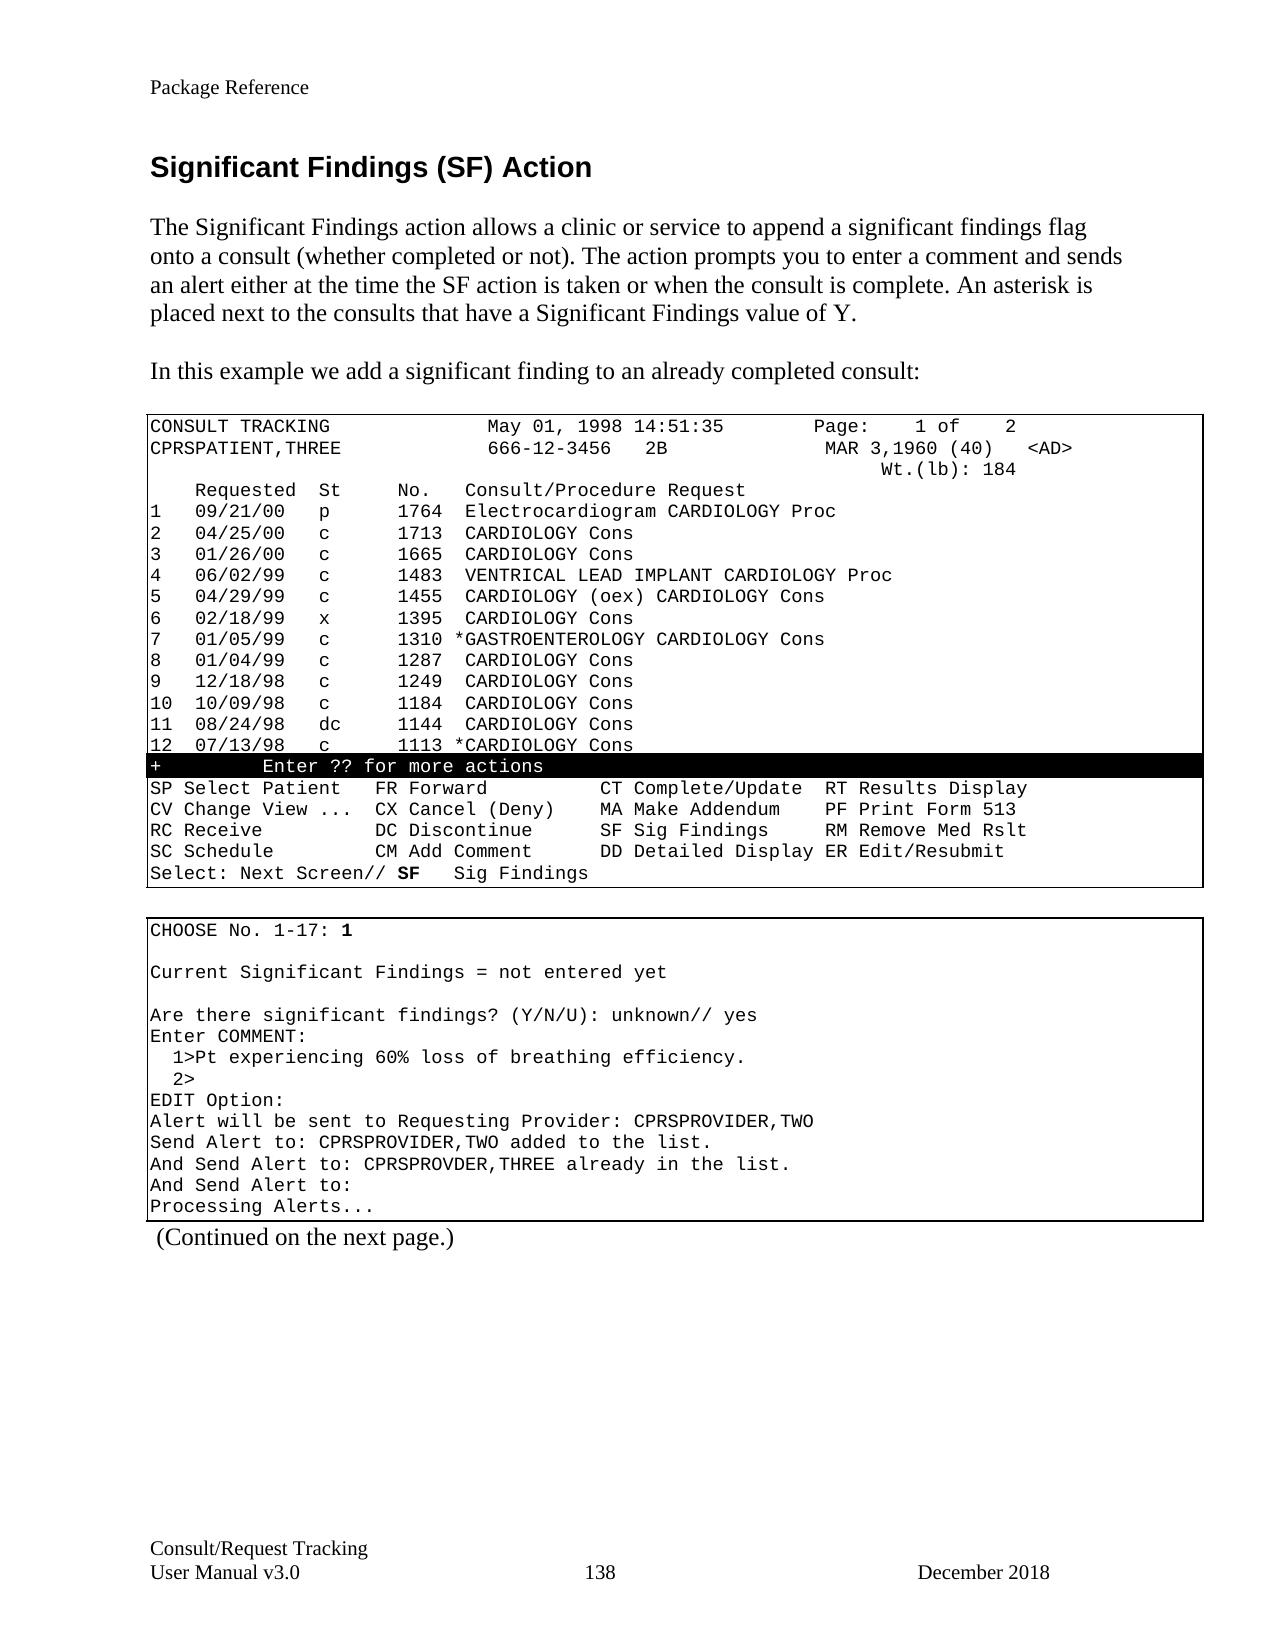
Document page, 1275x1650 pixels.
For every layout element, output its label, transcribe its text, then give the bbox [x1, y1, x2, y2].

text SC Schedule CM Add Comment DD Detailed Display ER Edit/Resubmit [148, 838, 1202, 860]
text 4 06/02/99 c 1483 VENTRICAL LEAD IMPLANT CARDIOLOGY Proc [148, 562, 1202, 583]
text (Continued on the next page.) [150, 1222, 1125, 1251]
text Send Alert to: CPRSPROVIDER,TWO added to the list. [148, 1129, 1202, 1151]
text Processing Alerts... [148, 1193, 1202, 1220]
text 5 04/29/99 c 1455 CARDIOLOGY (oex) CARDIOLOGY Cons [148, 583, 1202, 605]
text RC Receive DC Discontinue SF Sig Findings RM Remove Med Rslt [148, 817, 1202, 838]
text And Send Alert to: [148, 1172, 1202, 1193]
text 11 08/24/98 dc 1144 CARDIOLOGY Cons [148, 711, 1202, 732]
text Enter COMMENT: [148, 1023, 1202, 1044]
text EDIT Option: [148, 1087, 1202, 1108]
text + Enter ?? for more actions [148, 753, 1202, 775]
text 9 12/18/98 c 1249 CARDIOLOGY Cons [148, 668, 1202, 690]
text 1>Pt experiencing 60% loss of breathing efficiency. [148, 1044, 1202, 1066]
text Current Significant Findings = not entered yet [148, 959, 1202, 984]
text CPRSPATIENT,THREE 666-12-3456 2B MAR 3,1960 (40) <AD> [148, 435, 1202, 456]
text 7 01/05/99 c 1310 *GASTROENTEROLOGY CARDIOLOGY Cons [148, 626, 1202, 647]
text CV Change View ... CX Cancel (Deny) MA Make Addendum PF Print Form 513 [148, 796, 1202, 817]
text 12 07/13/98 c 1113 *CARDIOLOGY Cons [148, 732, 1202, 753]
text SP Select Patient FR Forward CT Complete/Update RT Results Display [148, 775, 1202, 796]
text Wt.(lb): 184 [148, 456, 1202, 477]
subtitle Significant Findings (SF) Action [150, 150, 1125, 183]
text 2 04/25/00 c 1713 CARDIOLOGY Cons [148, 520, 1202, 541]
text CONSULT TRACKING May 01, 1998 14:51:35 Page: 1 of 2 [148, 415, 1202, 435]
text 8 01/04/99 c 1287 CARDIOLOGY Cons [148, 647, 1202, 668]
text 6 02/18/99 x 1395 CARDIOLOGY Cons [148, 605, 1202, 626]
text Are there significant findings? (Y/N/U): unknown// yes [148, 1002, 1202, 1023]
text 10 10/09/98 c 1184 CARDIOLOGY Cons [148, 690, 1202, 711]
text 1 09/21/00 p 1764 Electrocardiogram CARDIOLOGY Proc [148, 498, 1202, 520]
text In this example we add a significant finding to an already completed consult: [150, 356, 1125, 385]
text Alert will be sent to Requesting Provider: CPRSPROVIDER,TWO [148, 1108, 1202, 1129]
text 2> [148, 1066, 1202, 1087]
text 3 01/26/00 c 1665 CARDIOLOGY Cons [148, 541, 1202, 562]
text Select: Next Screen// SF Sig Findings [148, 860, 1202, 887]
text CHOOSE No. 1-17: 1 [148, 919, 1202, 942]
text And Send Alert to: CPRSPROVDER,THREE already in the list. [148, 1151, 1202, 1172]
text The Significant Findings action allows a clinic or service to append a significant findings flag onto a consult (whether completed or not). The action prompts you to enter a comment and sends an alert either at the time the SF action is taken or when the consult is complete. An asterisk is placed next to the consults that have a Significant Findings value of Y. [150, 212, 1125, 327]
text Requested St No. Consult/Procedure Request [148, 477, 1202, 498]
